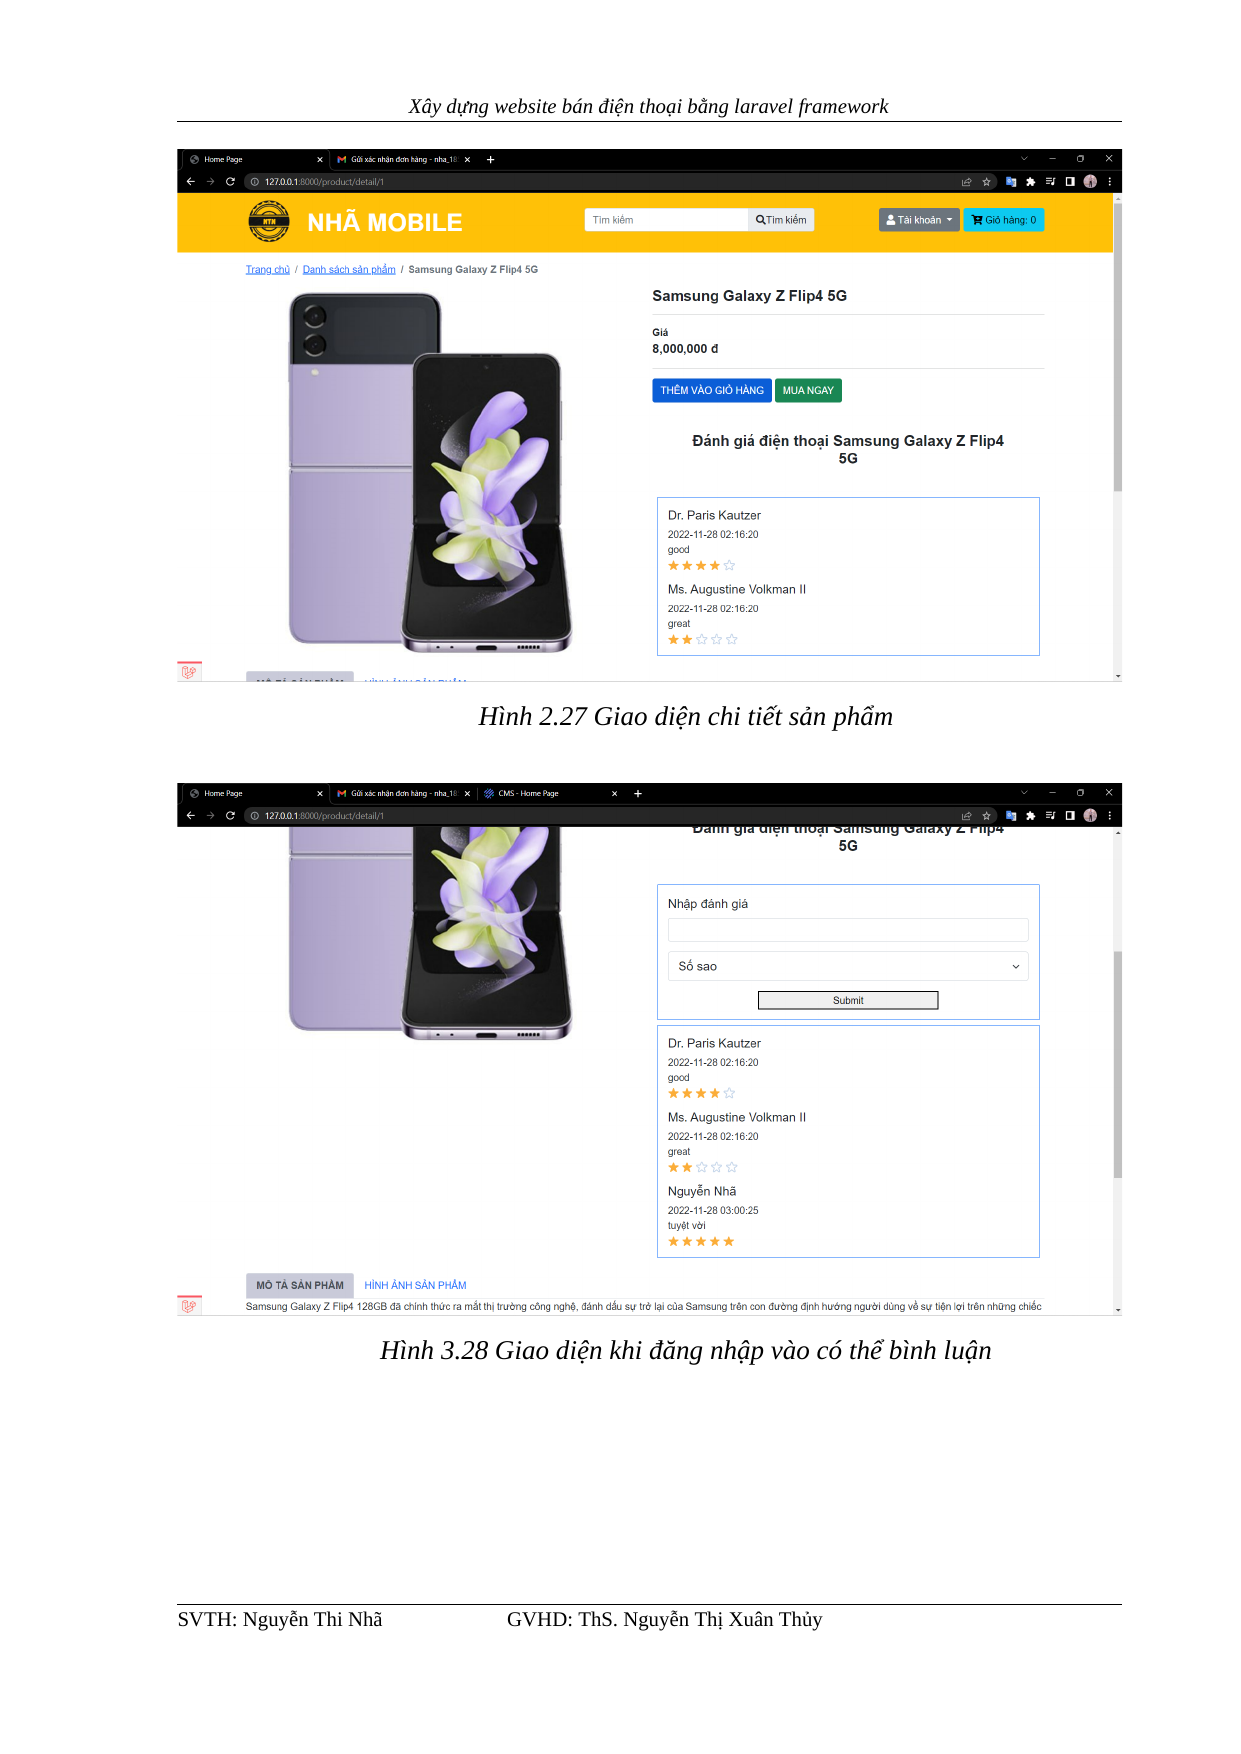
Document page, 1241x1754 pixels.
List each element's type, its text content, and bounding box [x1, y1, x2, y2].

picture [177, 783, 1123, 1316]
picture [177, 149, 1123, 682]
